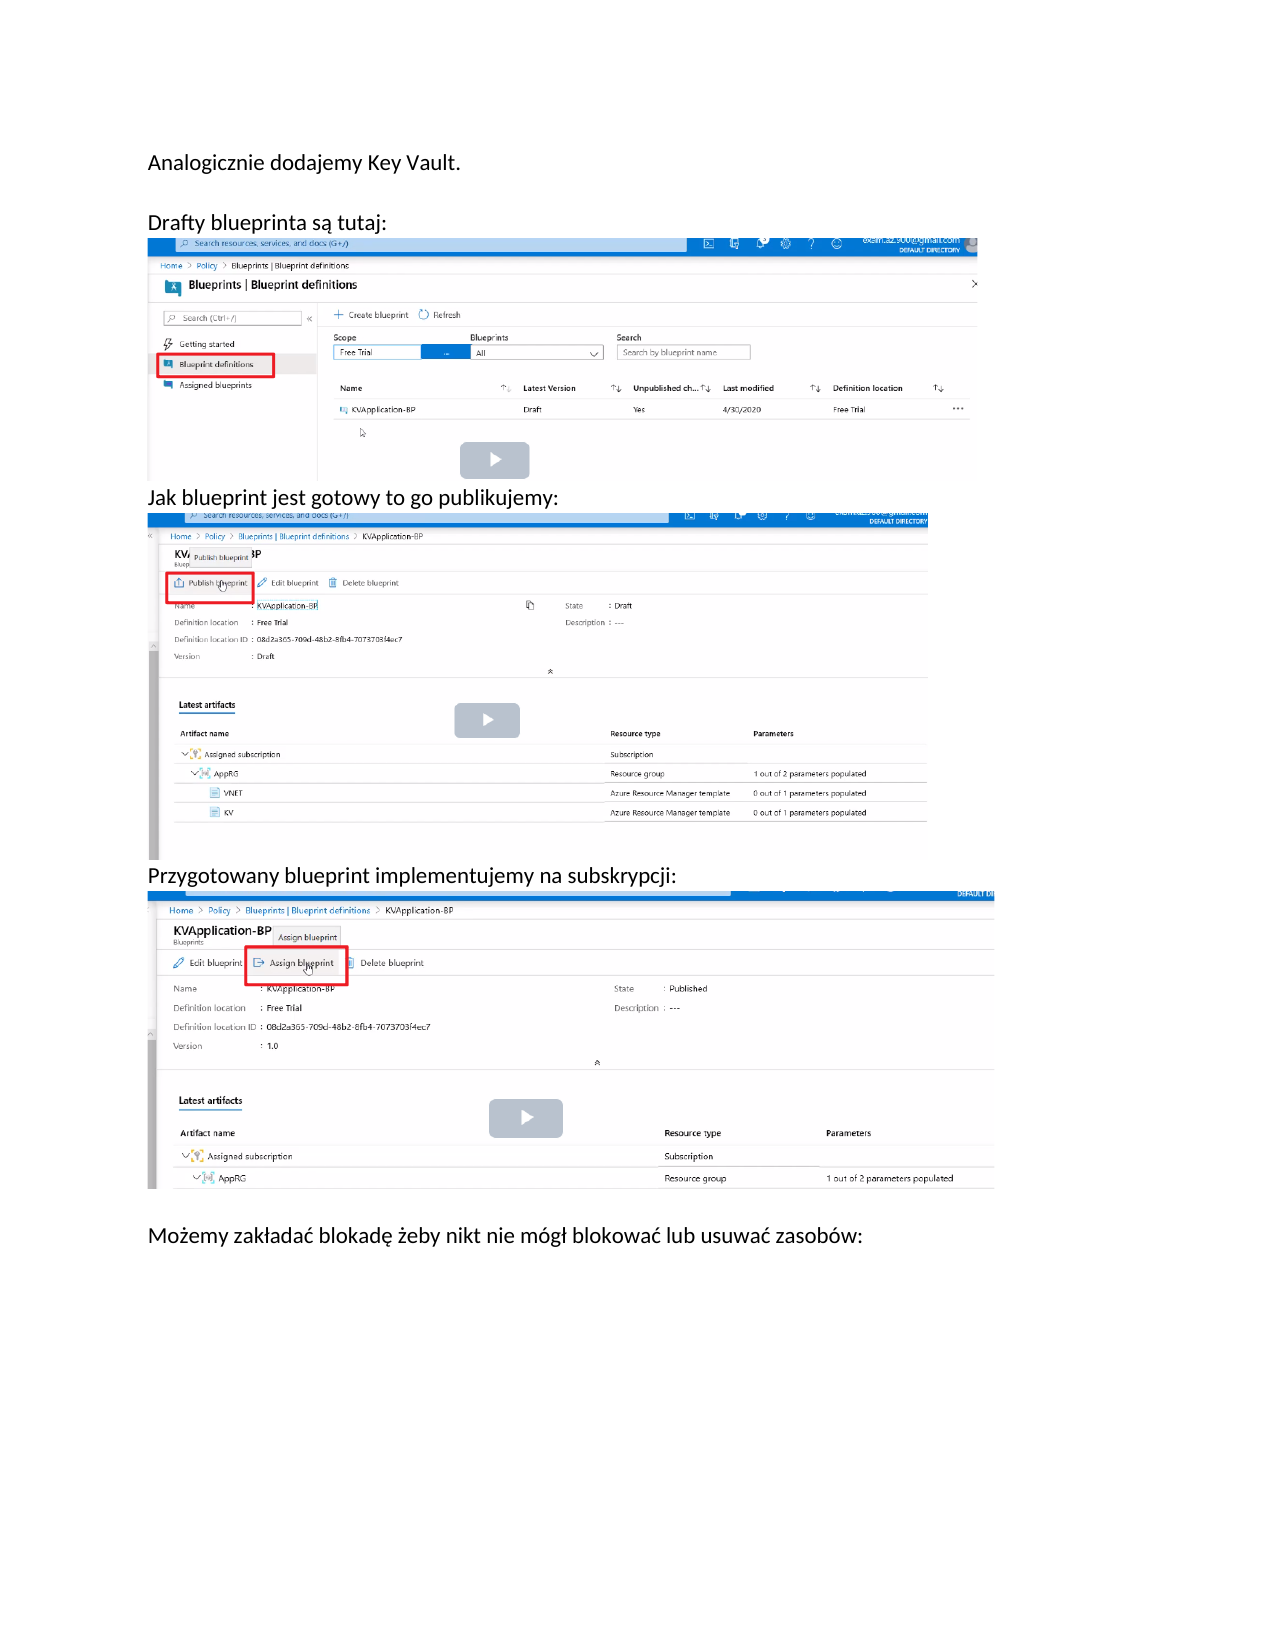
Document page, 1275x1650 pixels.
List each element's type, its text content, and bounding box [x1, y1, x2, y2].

text Możemy zakładać blokadę żeby nikt nie mógł blokować lub usuwać zasobów: [148, 1221, 1127, 1249]
text Przygotowany blueprint implementujemy na subskrypcji: [148, 862, 1127, 890]
picture [147, 513, 928, 860]
picture [147, 238, 978, 481]
text Jak blueprint jest gotowy to go publikujemy: [148, 483, 1127, 511]
text Analogicznie dodajemy Key Vault. [148, 148, 1127, 176]
picture [147, 891, 995, 1189]
text Drafty blueprinta są tutaj: [148, 208, 1127, 236]
